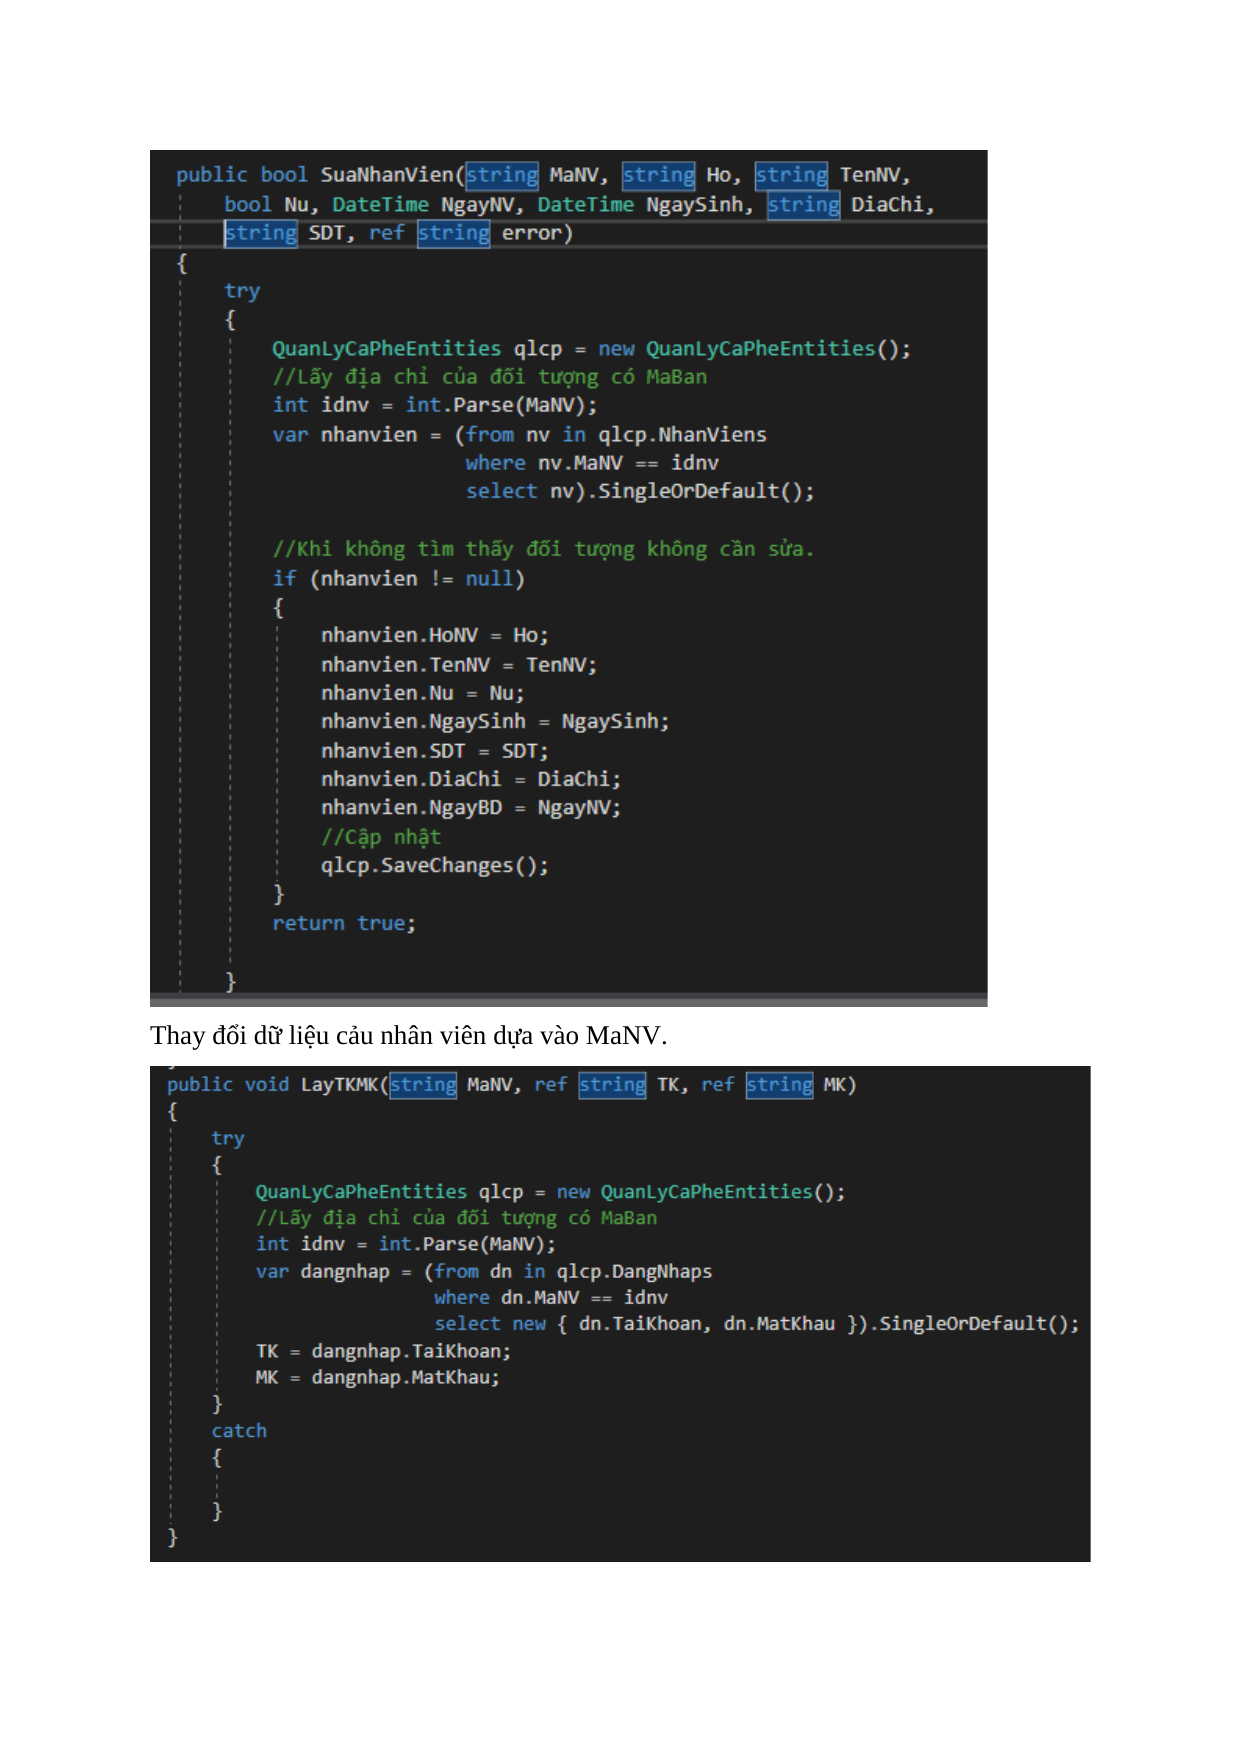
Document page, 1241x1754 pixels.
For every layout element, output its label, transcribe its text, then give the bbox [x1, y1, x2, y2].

text Thay đổi dữ liệu cảu nhân viên dựa vào MaNV. [150, 1019, 1090, 1051]
picture [150, 1066, 1091, 1562]
picture [150, 150, 988, 1007]
